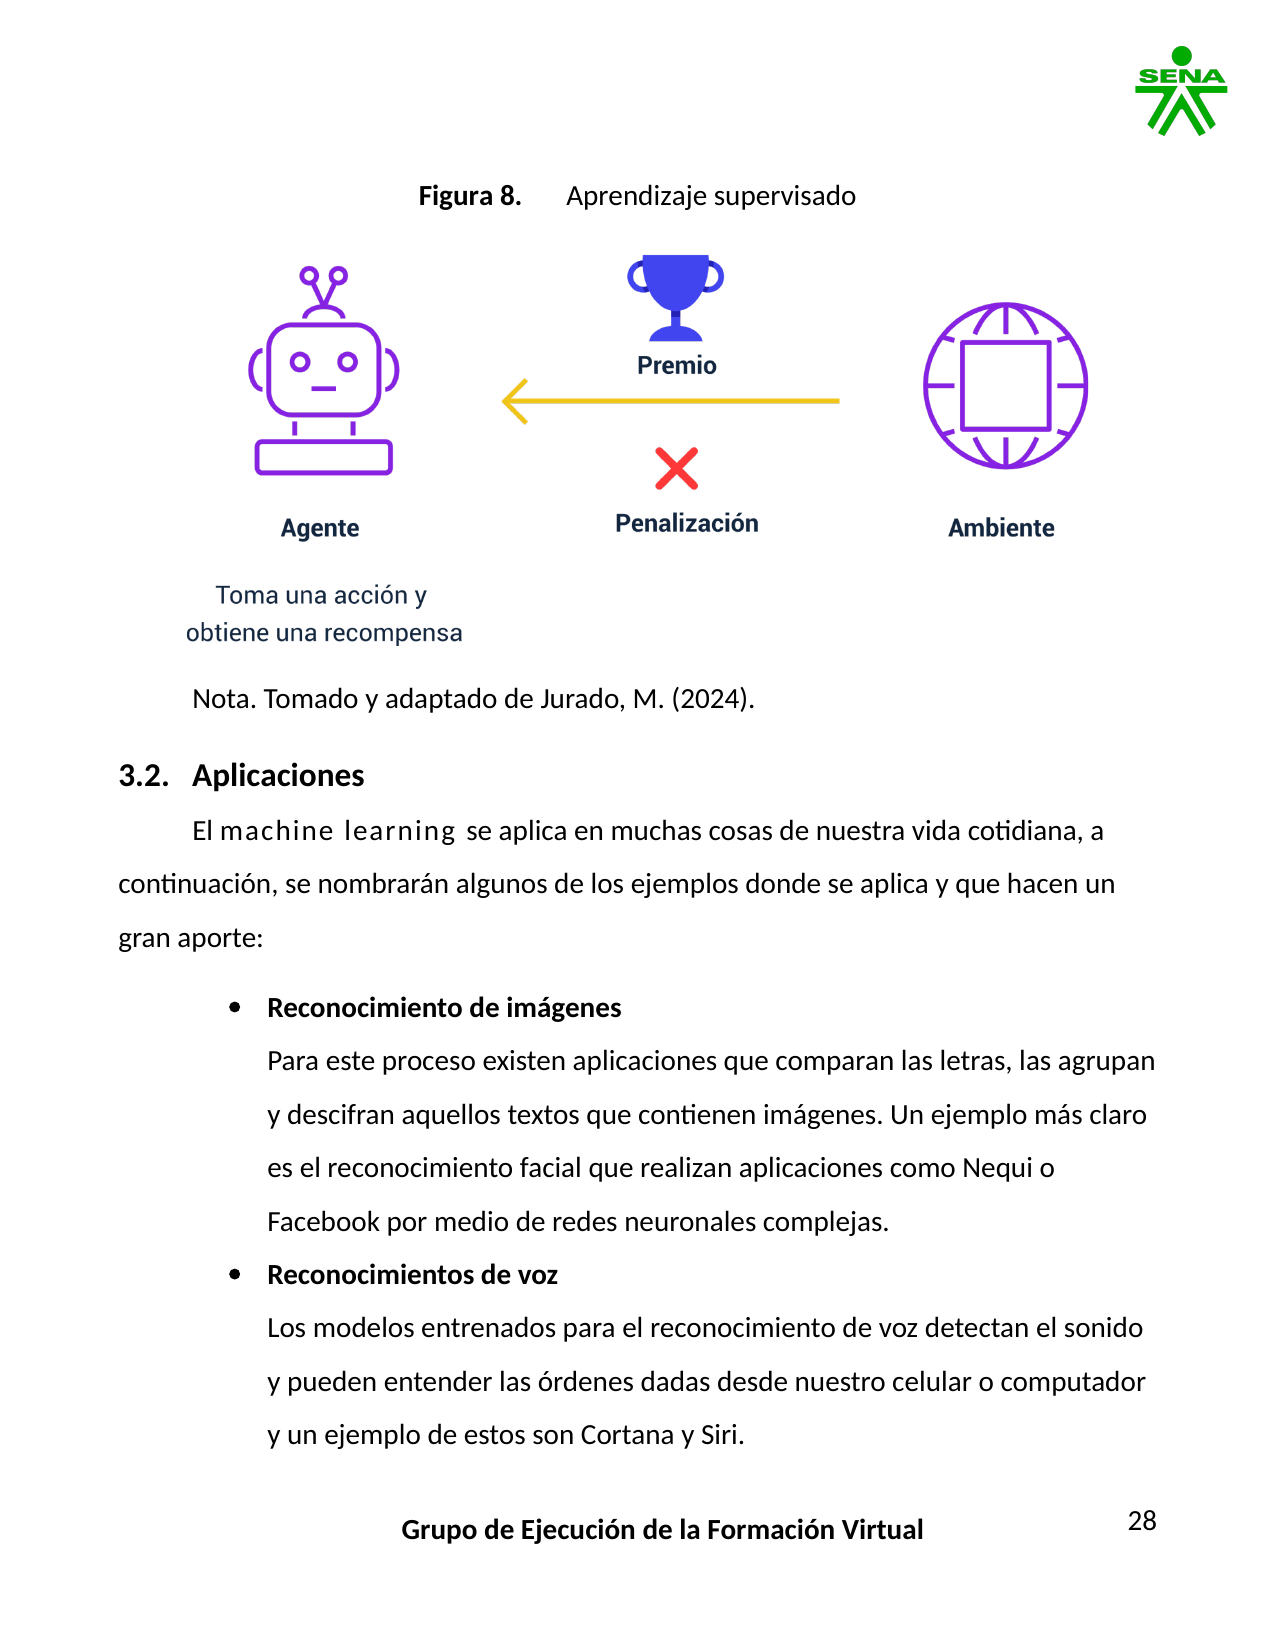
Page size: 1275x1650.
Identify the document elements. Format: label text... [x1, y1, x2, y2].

picture [1135, 46, 1228, 136]
list Reconocimientos de voz [229, 1256, 1157, 1292]
text Nota. Tomado y adaptado de Jurado, M. (2024). [118, 680, 1157, 716]
list Reconocimiento de imágenes [229, 989, 1157, 1024]
text El machine learning se aplica en muchas cosas de nuestra vida cotidiana, a continuación, se nombrarán algunos de los ejemplos donde se aplica y que hacen un gran aporte: [118, 812, 1157, 954]
subtitle Aplicaciones [118, 754, 1157, 795]
text Aprendizaje supervisado [118, 177, 1157, 213]
list Los modelos entrenados para el reconocimiento de voz detectan el sonido y pueden entender las órdenes dadas desde nuestro celular o computador y un ejemplo de estos son Cortana y Siri. [267, 1309, 1157, 1452]
picture [186, 247, 1089, 646]
list Para este proceso existen aplicaciones que comparan las letras, las agrupan y descifran aquellos textos que contienen imágenes. Un ejemplo más claro es el reconocimiento facial que realizan aplicaciones como Nequi o Facebook por medio de redes neuronales complejas. [267, 1042, 1157, 1238]
